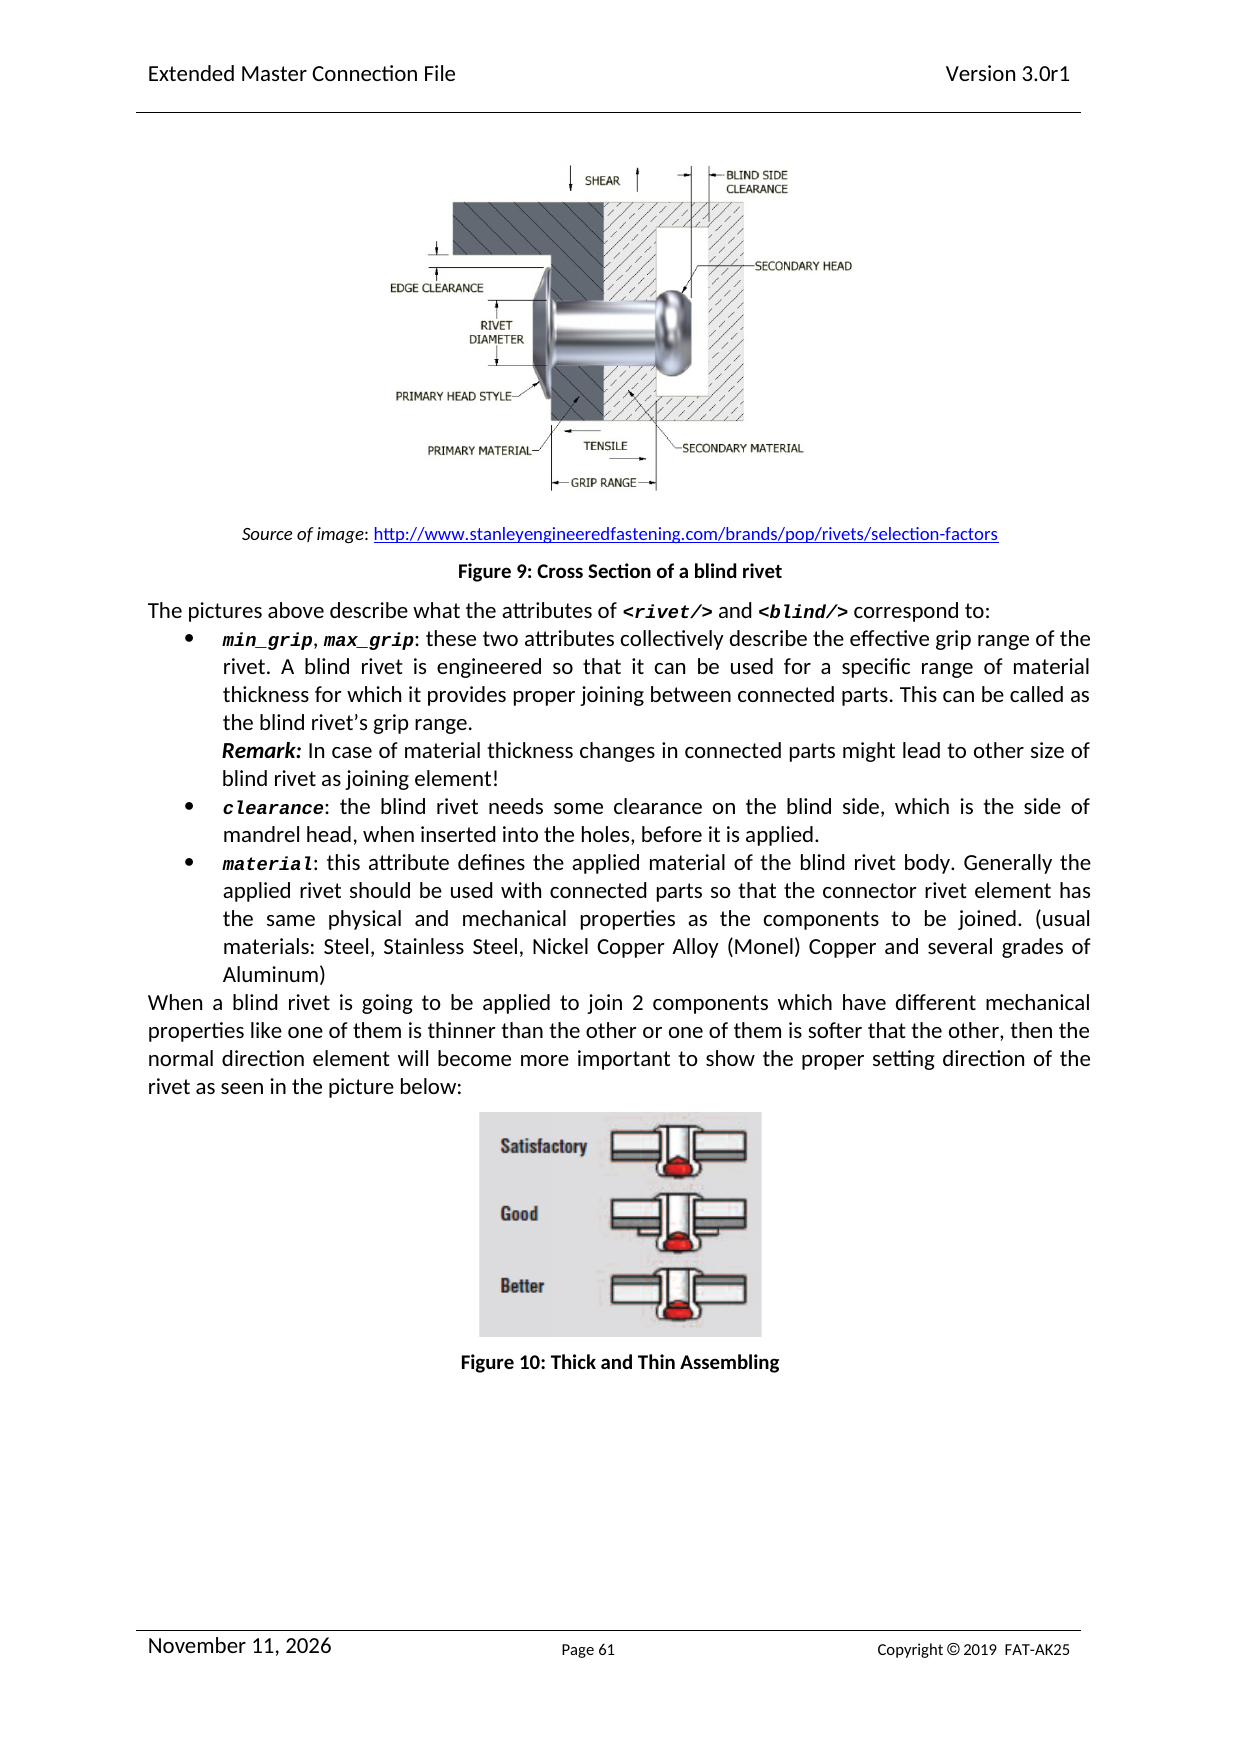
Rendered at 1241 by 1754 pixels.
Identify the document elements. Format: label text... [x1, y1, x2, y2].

picture [478, 1112, 762, 1337]
text Source of image: http://www.stanleyengineeredfastening.com/brands/pop/rivets/selection-factors [148, 522, 1092, 545]
list When a blind rivet is going to be applied to join 2 components which have different mechanical properties like one of them is thinner than the other or one of them is softer that the other, then the normal direction element will become more important to show the proper setting direction of the rivet as seen in the picture below: [148, 988, 1092, 1100]
text The pictures above describe what the attributes of <rivet/> and <blind/> correspond to: [148, 596, 1092, 624]
text Remark: In case of material thickness changes in connected parts might lead to other size of blind rivet as joining element! [222, 736, 1092, 792]
text Figure 10: Thick and Thin Assembling [148, 1349, 1092, 1375]
picture [384, 153, 856, 510]
list material: this attribute defines the applied material of the blind rivet body. Generally the applied rivet should be used with connected parts so that the connector rivet element has the same physical and mechanical properties as the components to be joined. (usual materials: Steel, Stainless Steel, Nickel Copper Alloy (Monel) Copper and several grades of Aluminum) [185, 848, 1092, 988]
text Figure 9: Cross Section of a blind rivet [148, 558, 1092, 583]
list clearance: the blind rivet needs some clearance on the blind side, which is the side of mandrel head, when inserted into the holes, before it is applied. [185, 792, 1092, 848]
list min_grip, max_grip: these two attributes collectively describe the effective grip range of the rivet. A blind rivet is engineered so that it can be used for a specific range of material thickness for which it provides proper joining between connected parts. This can be called as the blind rivet’s grip range. [185, 624, 1092, 736]
